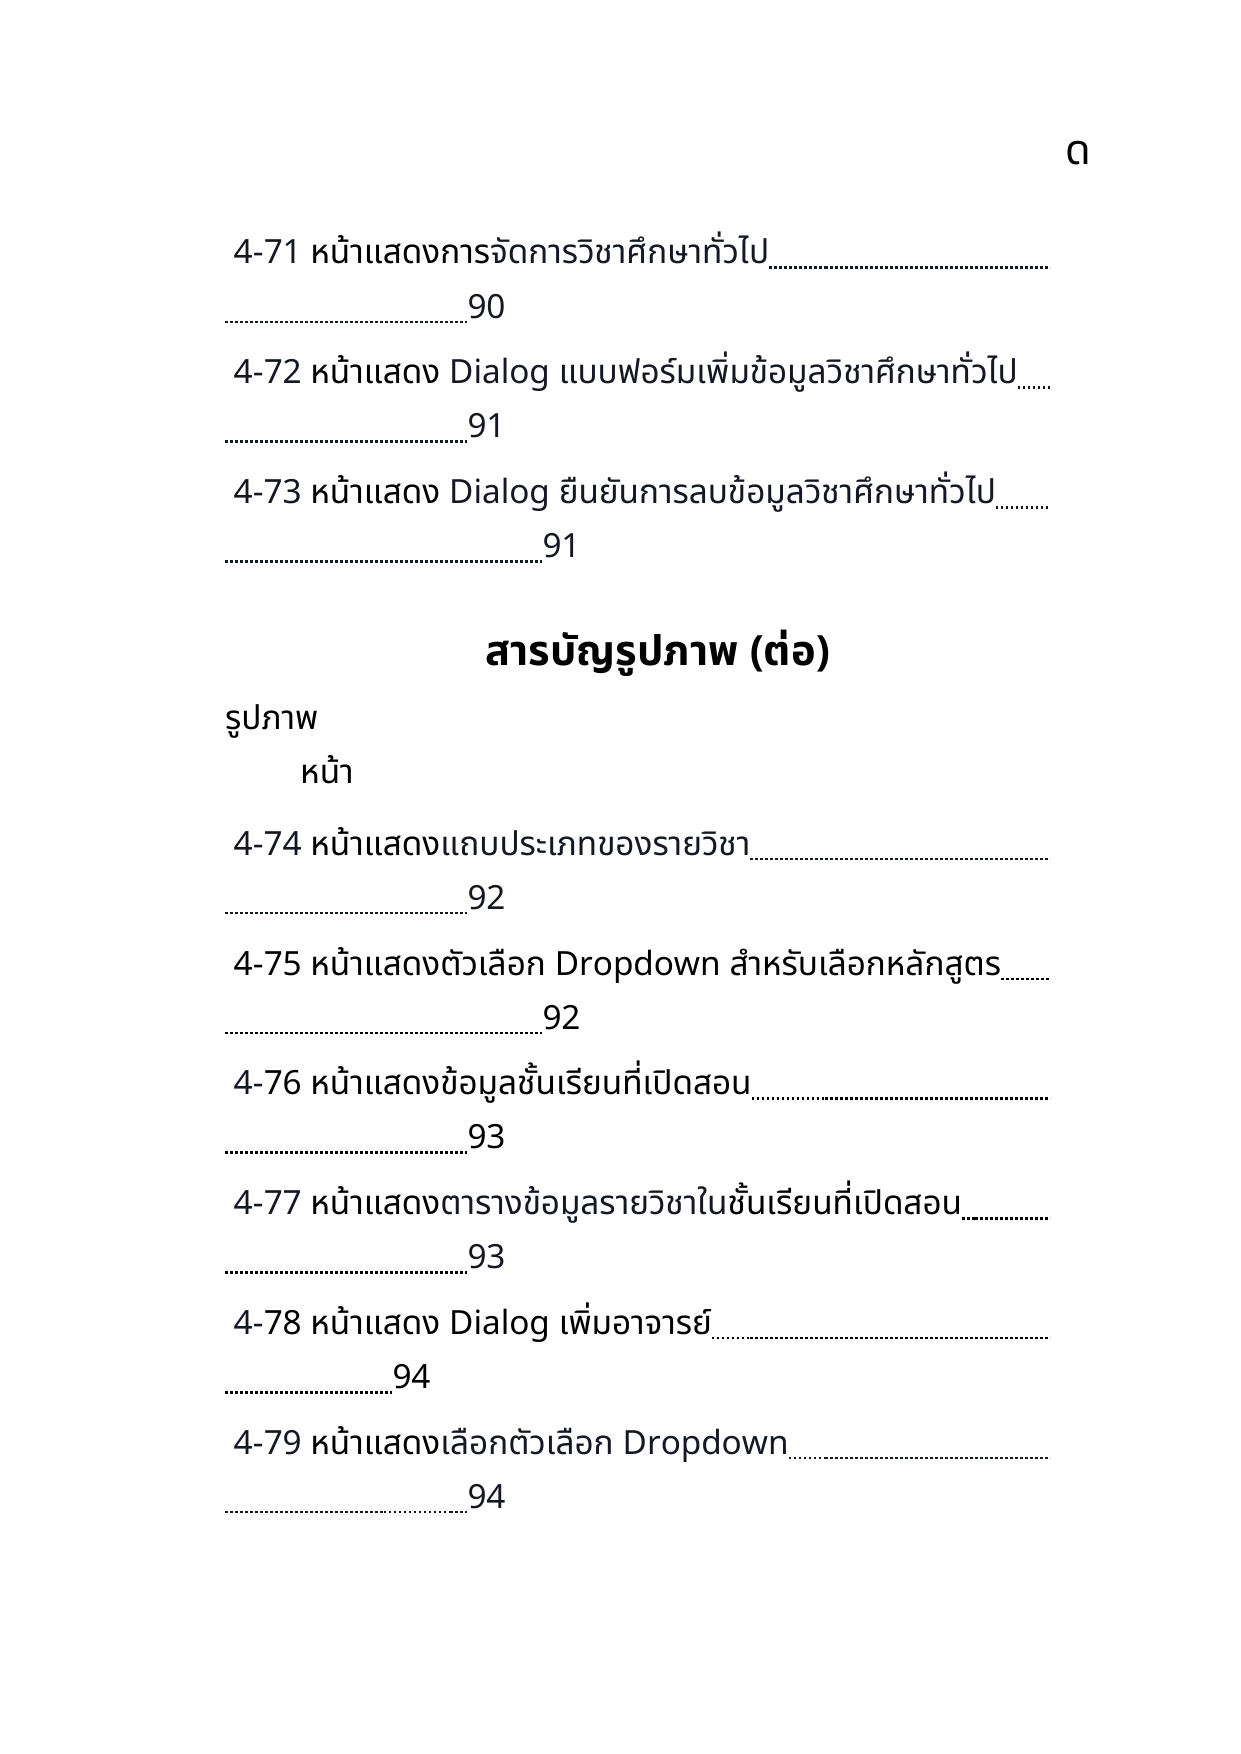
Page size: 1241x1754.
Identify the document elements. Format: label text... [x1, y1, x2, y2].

subtitle สารบัญรูปภาพ (ต่อ) [225, 621, 1090, 684]
text 4-76 หน้าแสดงข้อมูลชั้นเรียนที่เปิดสอน 93 [225, 1059, 1090, 1159]
text รูปภาพ หน้า [225, 694, 1090, 799]
text 4-75 หน้าแสดงตัวเลือก Dropdown สำหรับเลือกหลักสูตร 92 [225, 939, 1090, 1039]
text 4-73 หน้าแสดง Dialog ยืนยันการลบข้อมูลวิชาศึกษาทั่วไป 91 [225, 468, 1090, 567]
text 4-77 หน้าแสดงตารางข้อมูลรายวิชาในชั้นเรียนที่เปิดสอน 93 [225, 1179, 1090, 1278]
text 4-78 หน้าแสดง Dialog เพิ่มอาจารย์ 94 [225, 1299, 1090, 1398]
text 4-72 หน้าแสดง Dialog แบบฟอร์มเพิ่มข้อมูลวิชาศึกษาทั่วไป 91 [225, 348, 1090, 448]
text 4-79 หน้าแสดงเลือกตัวเลือก Dropdown 94 [225, 1418, 1090, 1518]
text 4-74 หน้าแสดงแถบประเภทของรายวิชา 92 [225, 819, 1090, 919]
text 4-71 หน้าแสดงการจัดการวิชาศึกษาทั่วไป 90 [225, 228, 1090, 328]
